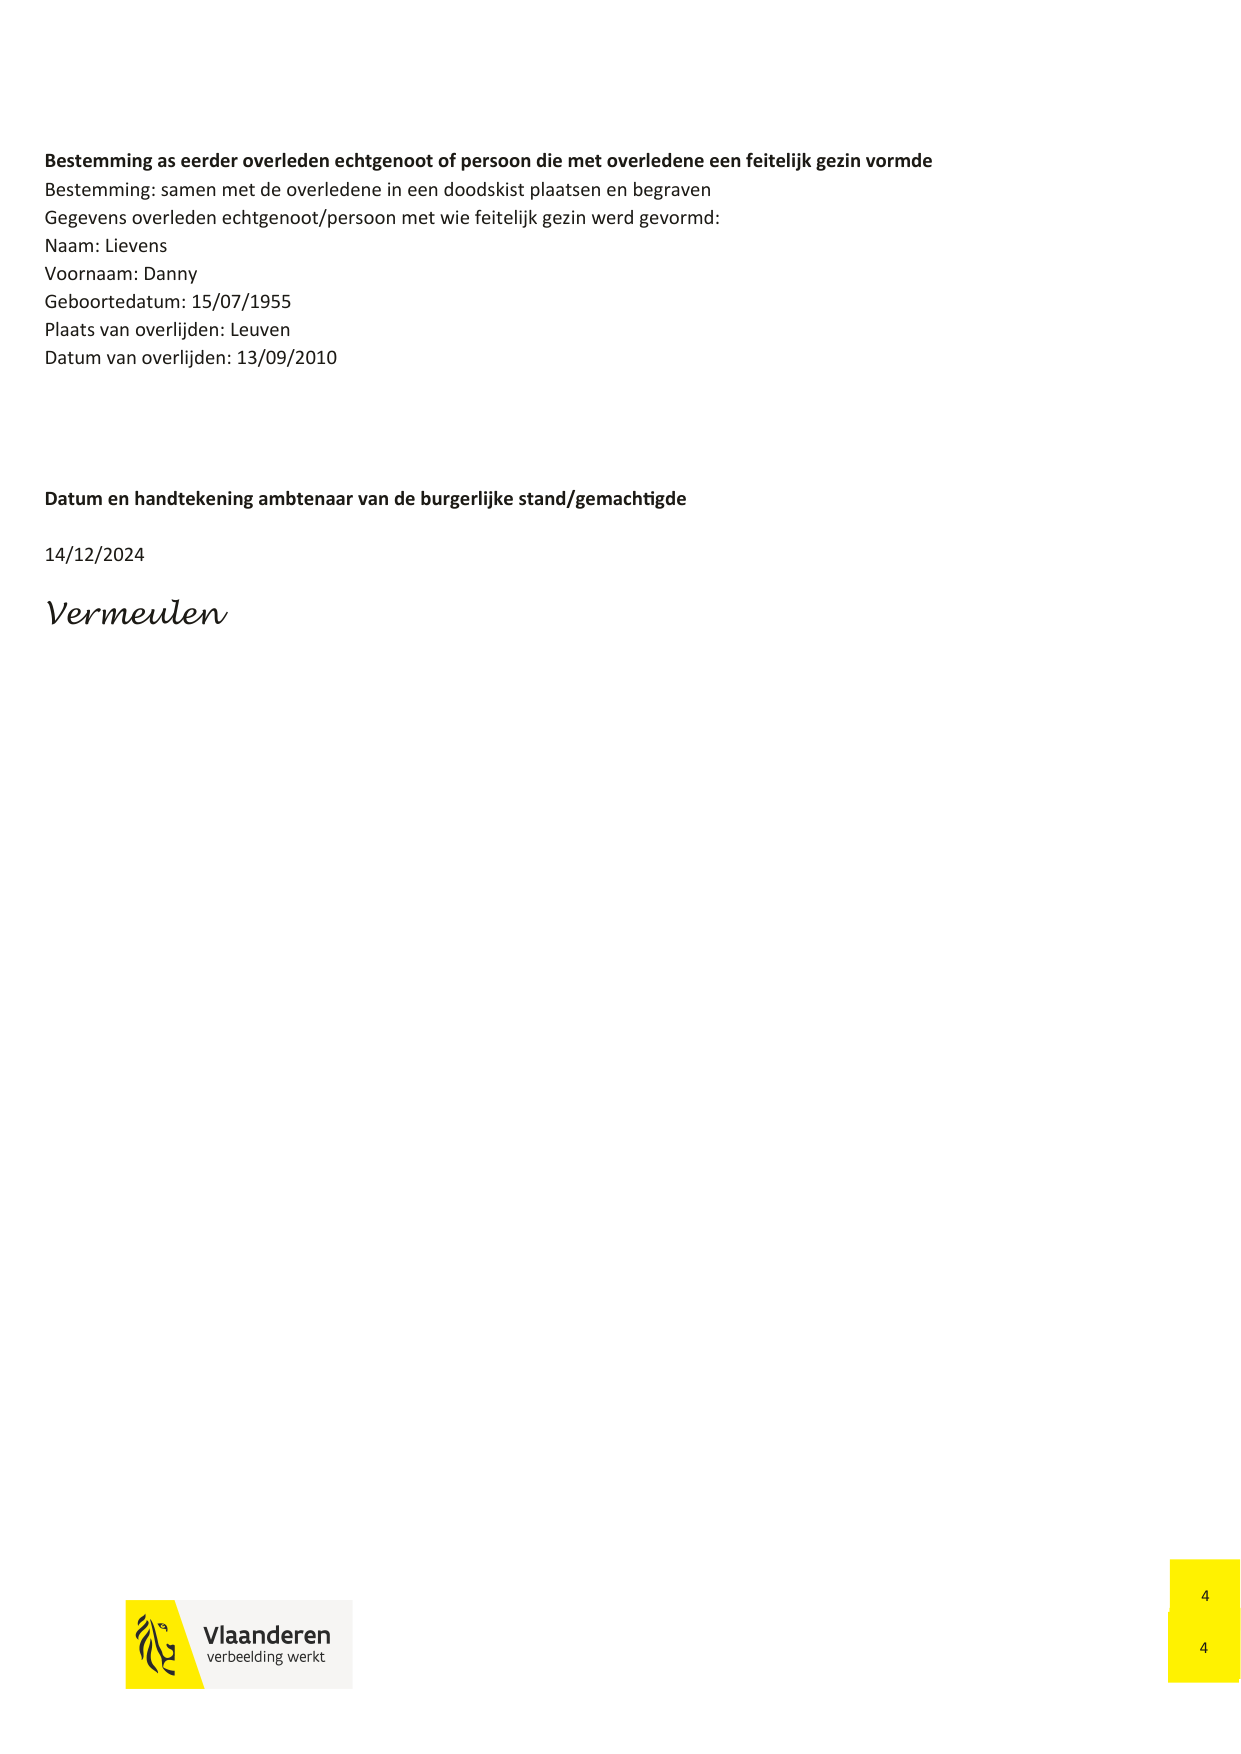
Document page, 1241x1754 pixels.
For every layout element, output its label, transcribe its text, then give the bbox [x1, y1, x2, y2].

text Datum en handtekening ambtenaar van de burgerlijke stand/gemachtigde 14/12/2024 [44, 482, 1152, 567]
picture [125, 1600, 353, 1689]
text Vermeulen [44, 595, 1152, 635]
text Bestemming as eerder overleden echtgenoot of persoon die met overledene een feitelijk gezin vormde Bestemming: samen met de overledene in een doodskist plaatsen en begraven Gegevens overleden echtgenoot/persoon met wie feitelijk gezin werd gevormd: Naam: Lievens Voornaam: Danny Geboortedatum: 15/07/1955 Plaats van overlijden: Leuven Datum van overlijden: 13/09/2010 [44, 145, 1152, 398]
